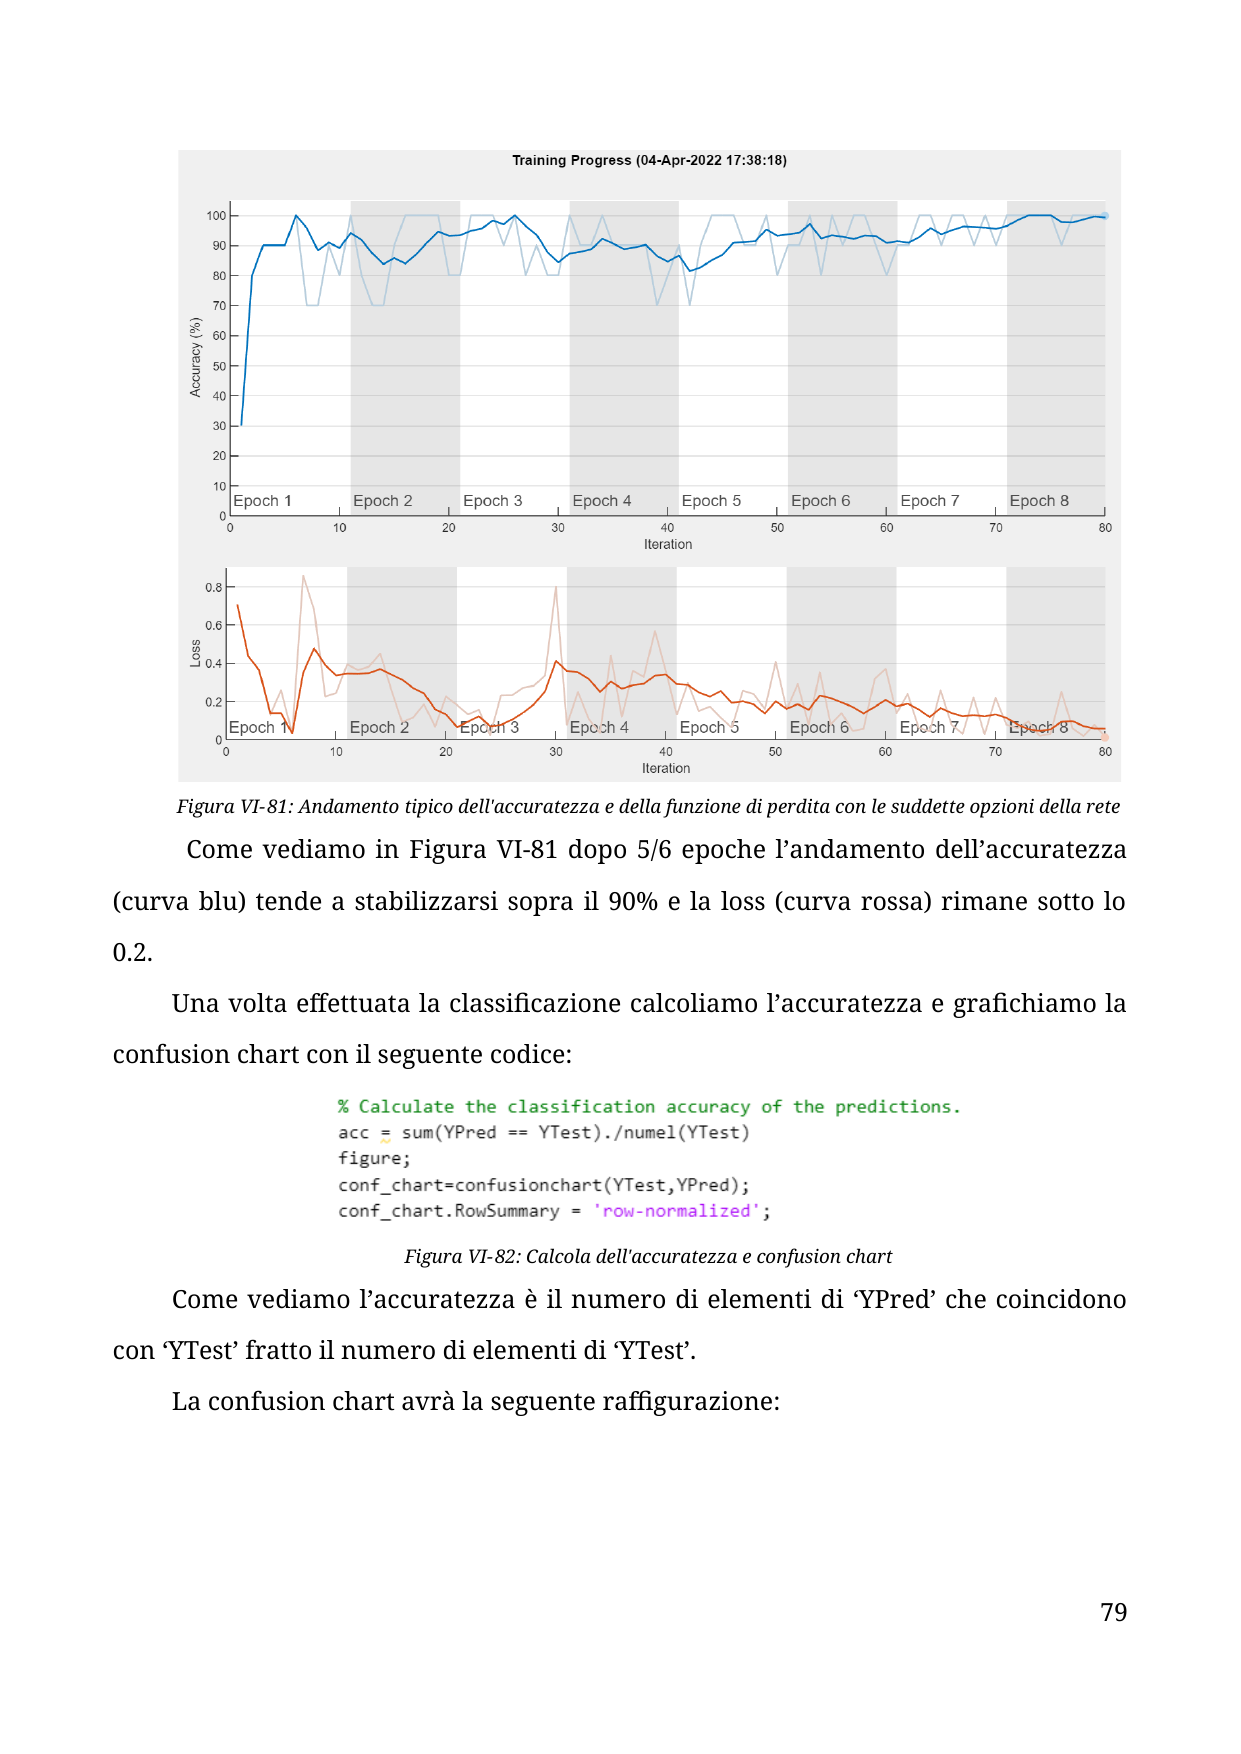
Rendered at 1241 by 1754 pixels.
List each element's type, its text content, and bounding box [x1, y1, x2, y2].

picture [325, 1087, 975, 1231]
text Come vediamo l’accuratezza è il numero di elementi di ‘YPred’ che coincidono con ‘YTest’ fratto il numero di elementi di ‘YTest’. [112, 1281, 1128, 1366]
picture [178, 150, 1122, 782]
text Una volta effettuata la classificazione calcoliamo l’accuratezza e grafichiamo la confusion chart con il seguente codice: [112, 985, 1128, 1070]
text La confusion chart avrà la seguente raffigurazione: [112, 1383, 1128, 1417]
